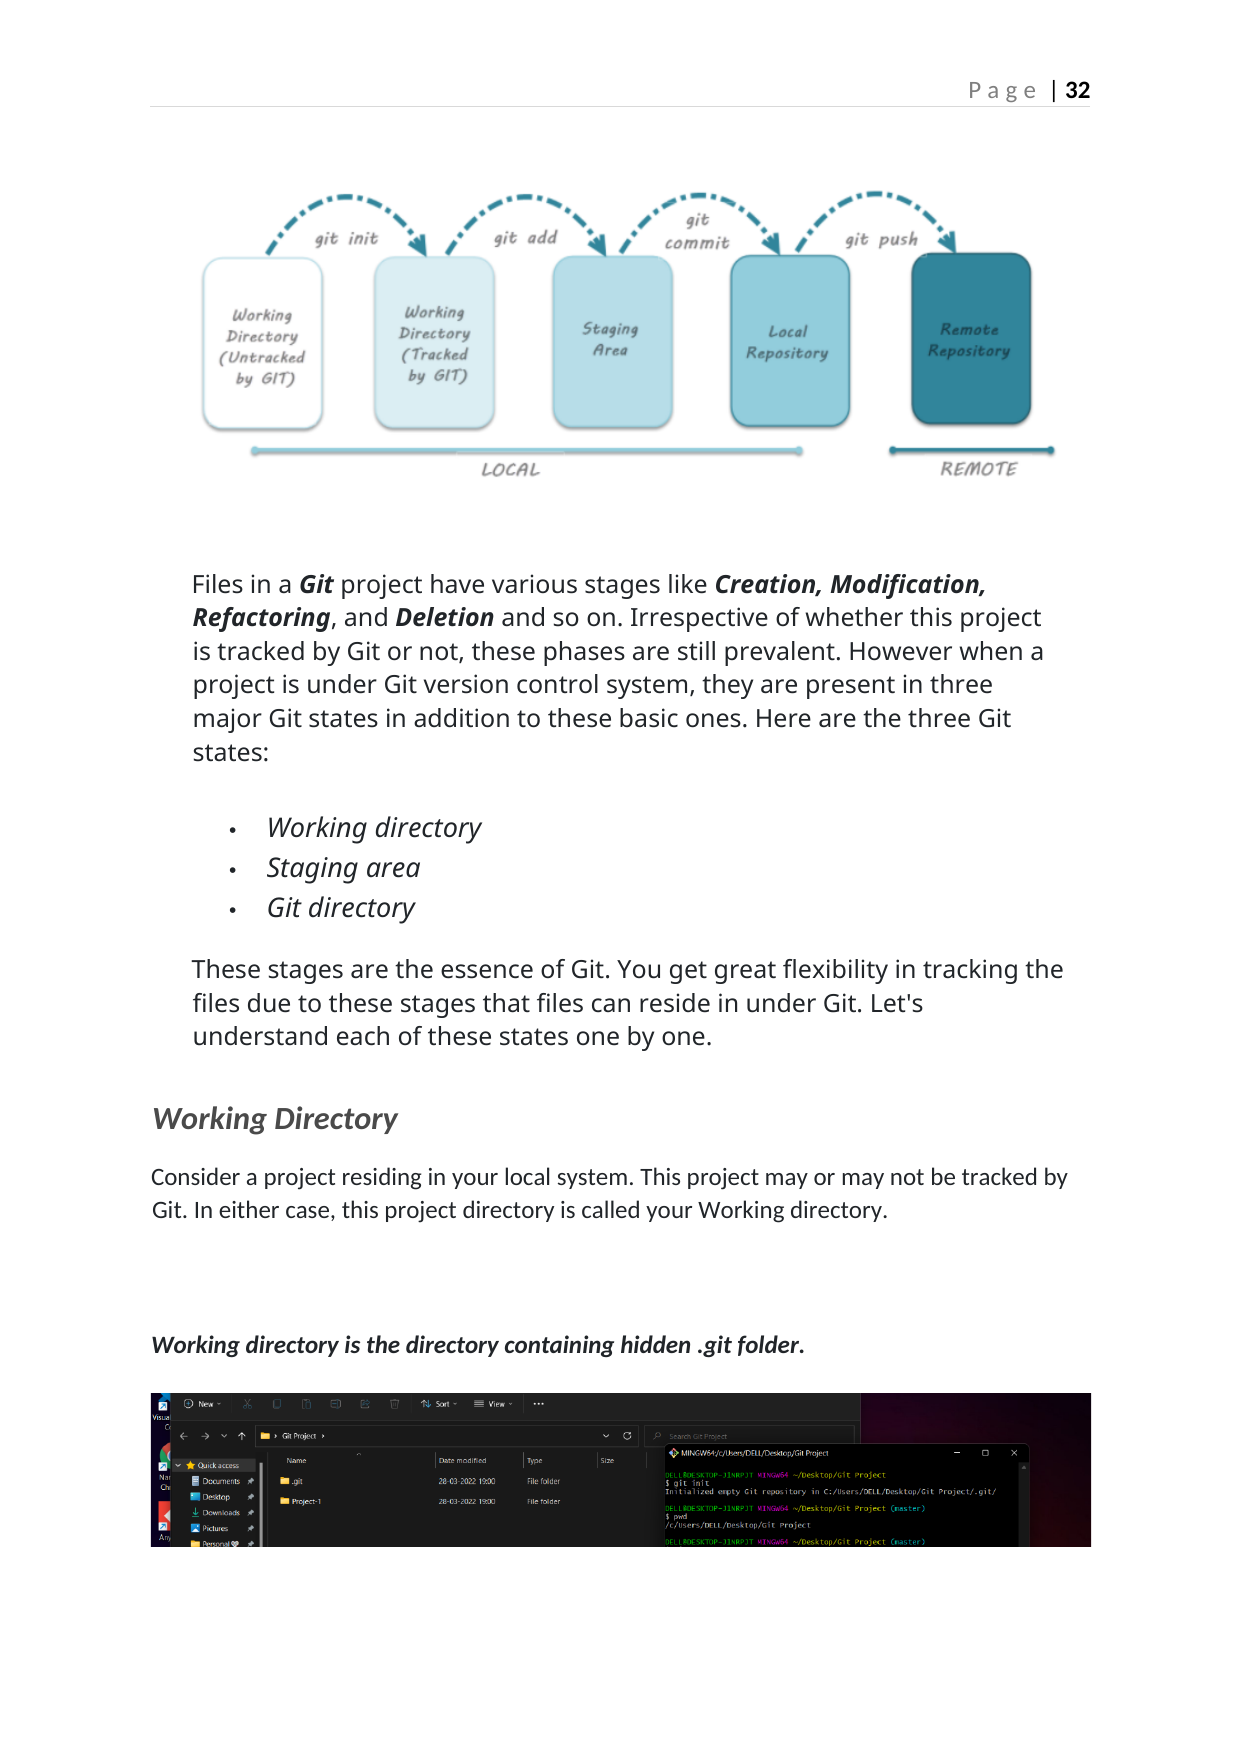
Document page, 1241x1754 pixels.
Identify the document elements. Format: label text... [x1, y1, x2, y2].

list Git directory [229, 888, 1090, 925]
text Files in a Git project have various stages like Creation, Modification, Refactoring, and Deletion and so on. Irrespective of whether this project is tracked by Git or not, these phases are still prevalent. However when a project is under Git version control system, they are present in three major Git states in addition to these basic ones. Here are the three Git states: [191, 566, 1067, 769]
list Staging area [229, 848, 1090, 885]
picture [150, 1393, 1092, 1547]
list Working directory [229, 809, 1090, 846]
text Consider a project residing in your local system. This project may or may not be tracked by Git. In either case, this project directory is called your Working directory. [151, 1161, 1090, 1225]
subtitle Working Directory [152, 1098, 1090, 1138]
text Working directory is the directory containing hidden .git folder. [151, 1330, 1090, 1360]
picture [150, 150, 1070, 516]
text These stages are the essence of Git. You get great flexibility in tracking the files due to these stages that files can reside in under Git. Let's understand each of these states one by one. [191, 952, 1067, 1053]
